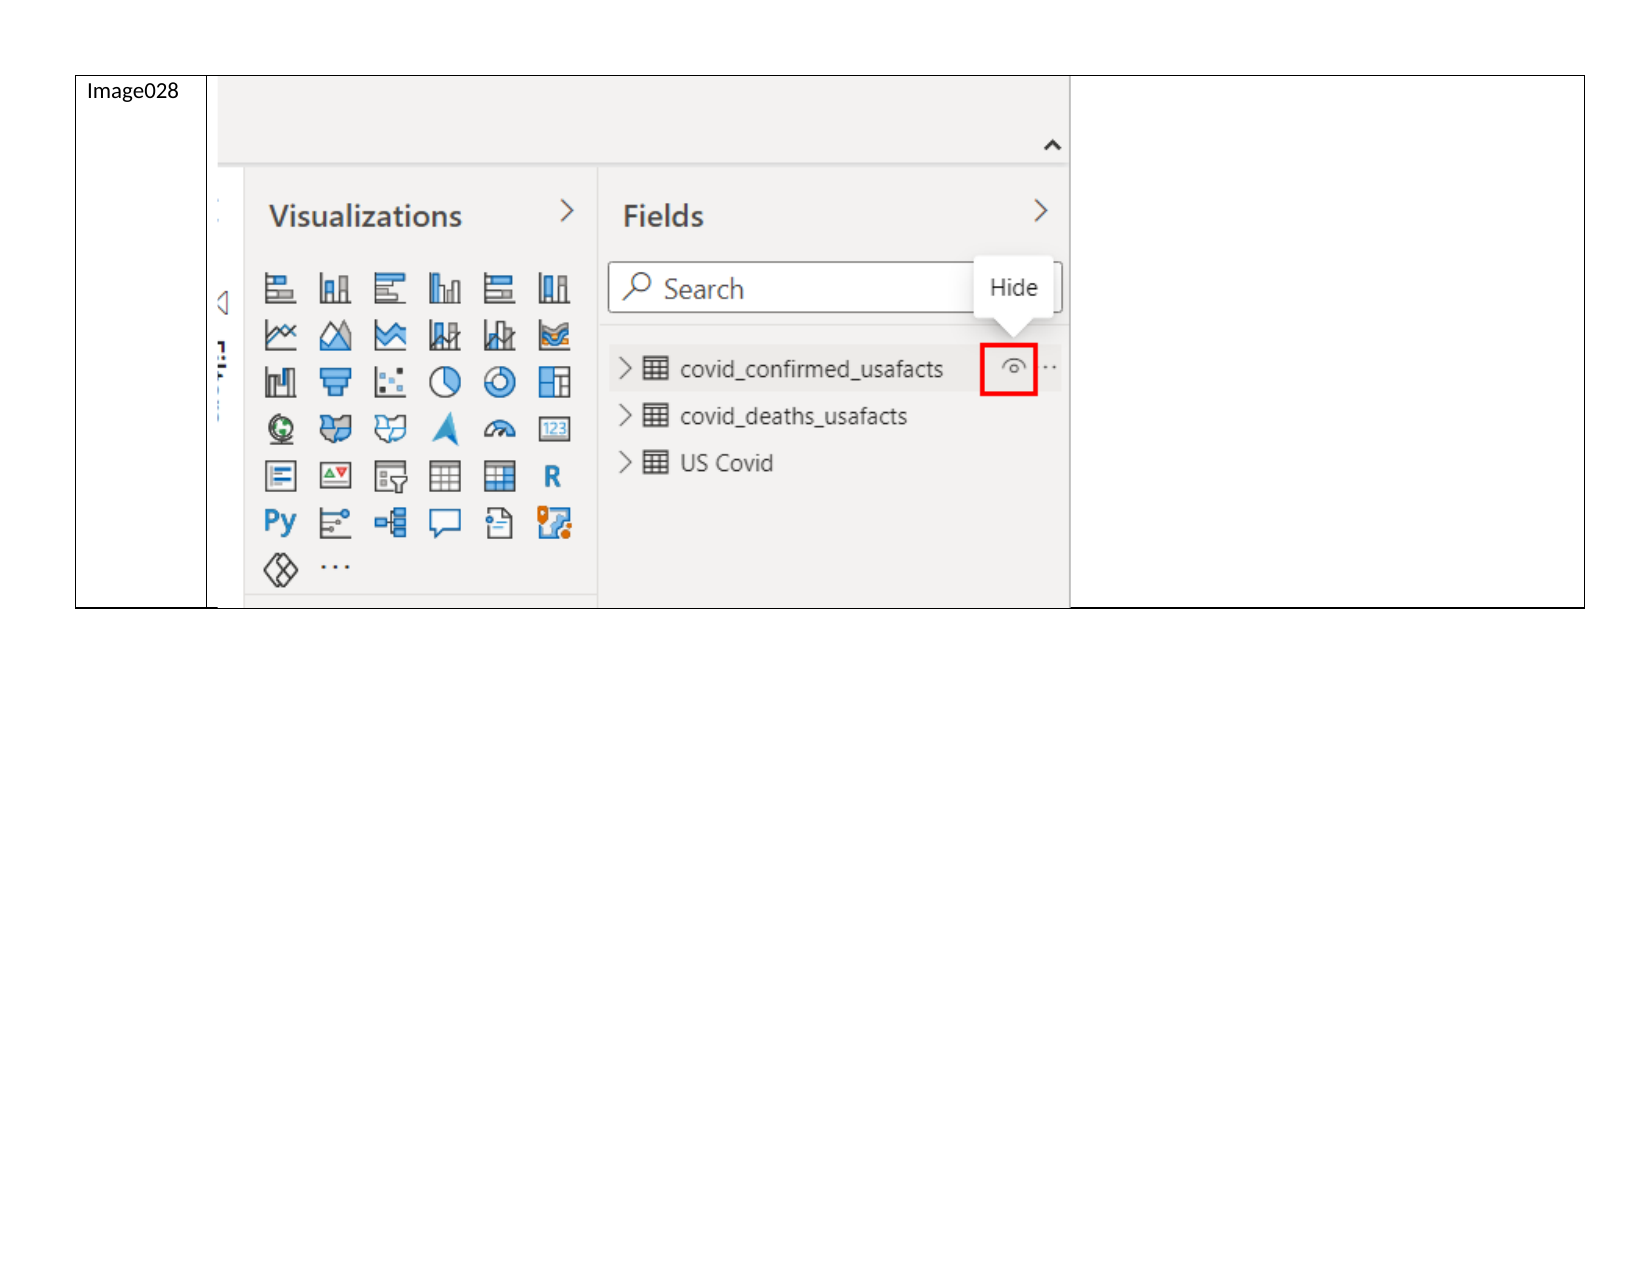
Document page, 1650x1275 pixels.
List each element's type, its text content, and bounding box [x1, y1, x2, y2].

table_cell [207, 76, 217, 607]
table_cell [1071, 76, 1584, 607]
table_cell Image028 [76, 76, 206, 607]
picture [217, 76, 1071, 608]
